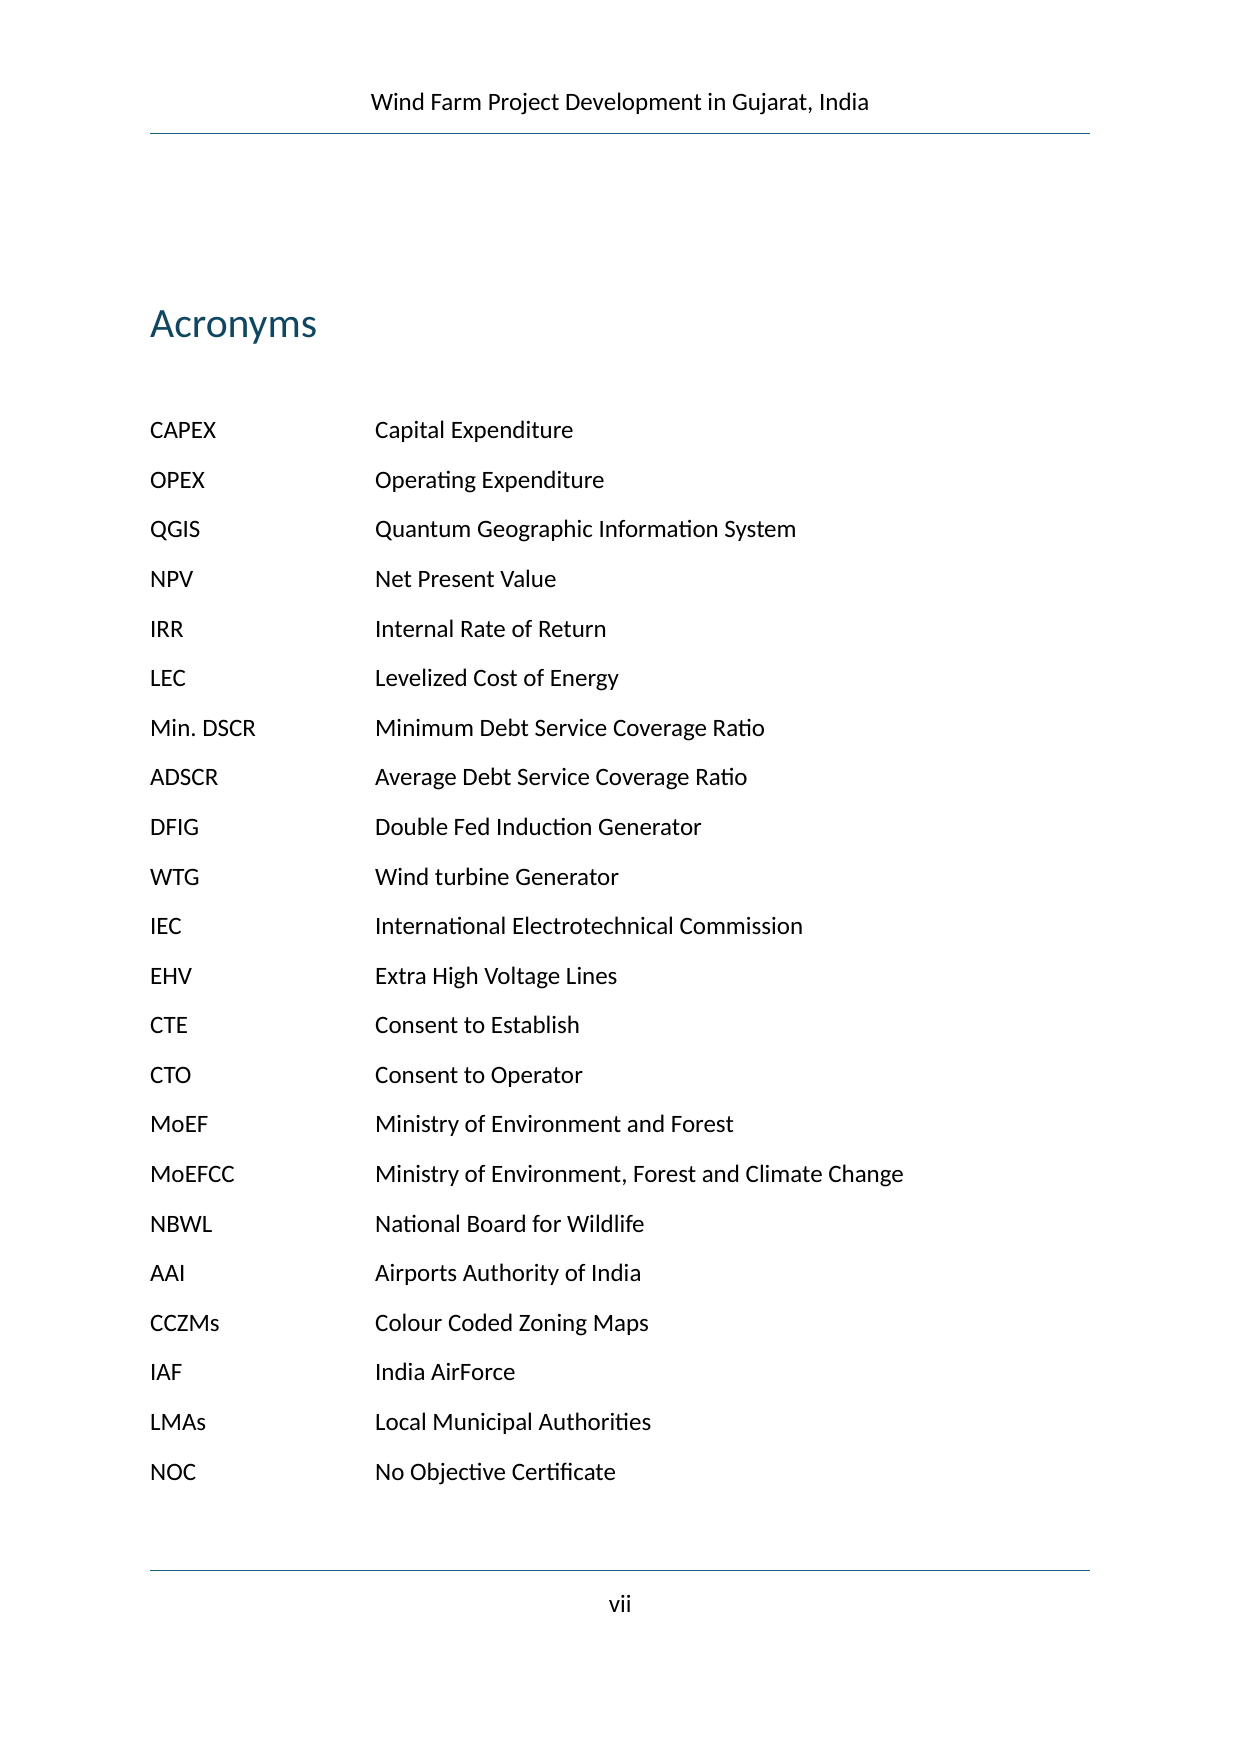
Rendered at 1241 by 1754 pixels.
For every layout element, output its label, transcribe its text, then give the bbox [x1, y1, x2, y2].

text NBWL National Board for Wildlife [150, 1208, 1090, 1238]
text QGIS Quantum Geographic Information System [150, 514, 1090, 544]
text IEC International Electrotechnical Commission [150, 910, 1090, 941]
text ADSCR Average Debt Service Coverage Ratio [150, 762, 1090, 792]
text CTO Consent to Operator [150, 1059, 1090, 1089]
text AAI Airports Authority of India [150, 1257, 1090, 1288]
text MoEFCC Ministry of Environment, Forest and Climate Change [150, 1158, 1090, 1189]
text CAPEX Capital Expenditure [150, 414, 1090, 445]
text IRR Internal Rate of Return [150, 613, 1090, 643]
text WTG Wind turbine Generator [150, 861, 1090, 891]
text DFIG Double Fed Induction Generator [150, 811, 1090, 842]
text IAF India AirForce [150, 1357, 1090, 1387]
subtitle Acronyms [150, 297, 1090, 348]
text OPEX Operating Expenditure [150, 464, 1090, 494]
text MoEF Ministry of Environment and Forest [150, 1109, 1090, 1139]
text NOC No Objective Certificate [150, 1456, 1090, 1486]
text LEC Levelized Cost of Energy [150, 662, 1090, 693]
text CTE Consent to Establish [150, 1009, 1090, 1040]
text EHV Extra High Voltage Lines [150, 960, 1090, 990]
text Min. DSCR Minimum Debt Service Coverage Ratio [150, 712, 1090, 742]
text LMAs Local Municipal Authorities [150, 1406, 1090, 1437]
text NPV Net Present Value [150, 563, 1090, 594]
text CCZMs Colour Coded Zoning Maps [150, 1307, 1090, 1337]
